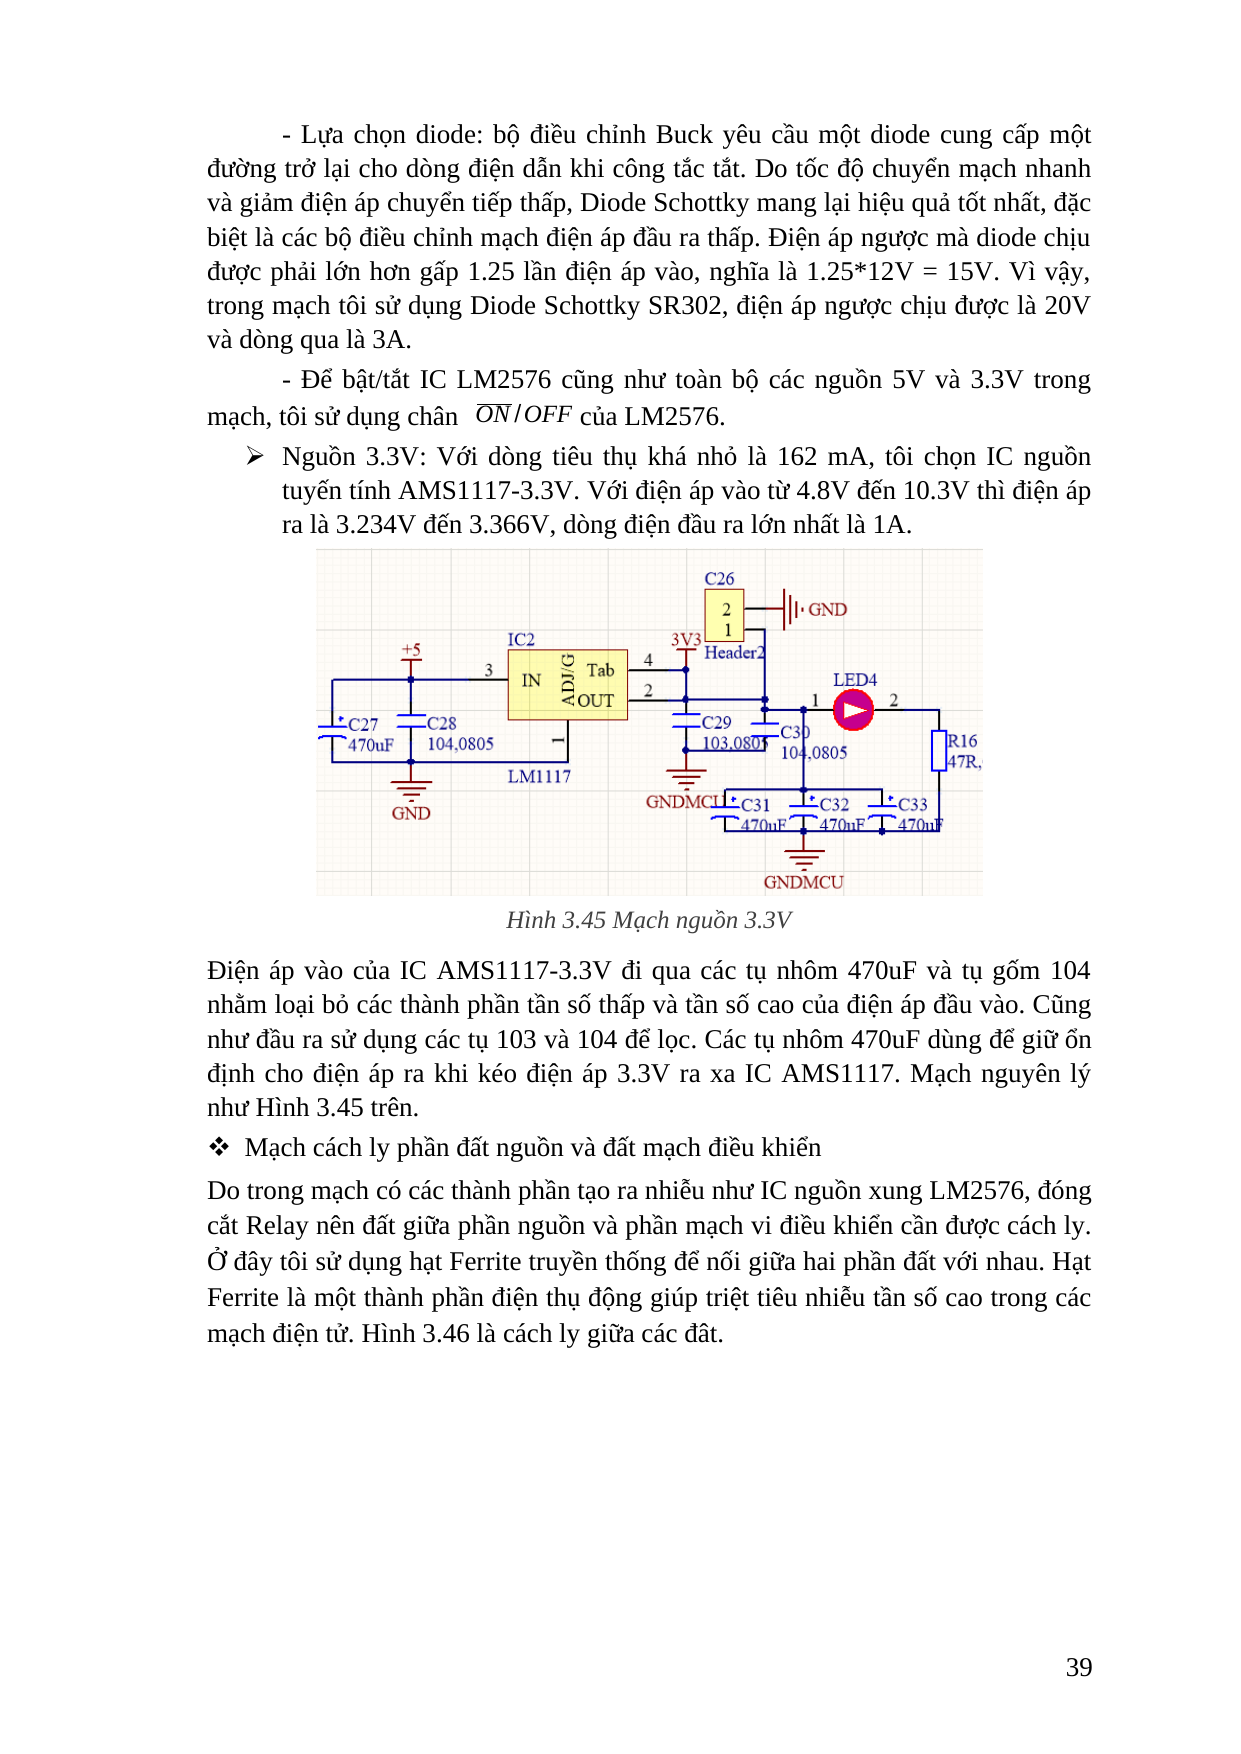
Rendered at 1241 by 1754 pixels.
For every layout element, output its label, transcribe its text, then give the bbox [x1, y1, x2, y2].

text - Lựa chọn diode: bộ điều chỉnh Buck yêu cầu một diode cung cấp một đường trở lại cho dòng điện dẫn khi công tắc tắt. Do tốc độ chuyển mạch nhanh và giảm điện áp chuyển tiếp thấp, Diode Schottky mang lại hiệu quả tốt nhất, đặc biệt là các bộ điều chỉnh mạch điện áp đầu ra thấp. Điện áp ngược mà diode chịu được phải lớn hơn gấp 1.25 lần điện áp vào, nghĩa là 1.25*12V = 15V. Vì vậy, trong mạch tôi sử dụng Diode Schottky SR302, điện áp ngược chịu được là 20V và dòng qua là 3A. [207, 118, 1092, 354]
list Mạch cách ly phần đất nguồn và đất mạch điều khiển [207, 1132, 1092, 1163]
text - Để bật/tắt IC LM2576 cũng như toàn bộ các nguồn 5V và 3.3V trong mạch, tôi sử dụng chân của LM2576. [207, 363, 1092, 431]
list Nguồn 3.3V: Với dòng tiêu thụ khá nhỏ là 162 mA, tôi chọn IC nguồn tuyến tính AMS1117-3.3V. Với điện áp vào từ 4.8V đến 10.3V thì điện áp ra là 3.234V đến 3.366V, dòng điện đầu ra lớn nhất là 1A. [244, 440, 1092, 540]
picture [316, 548, 983, 896]
